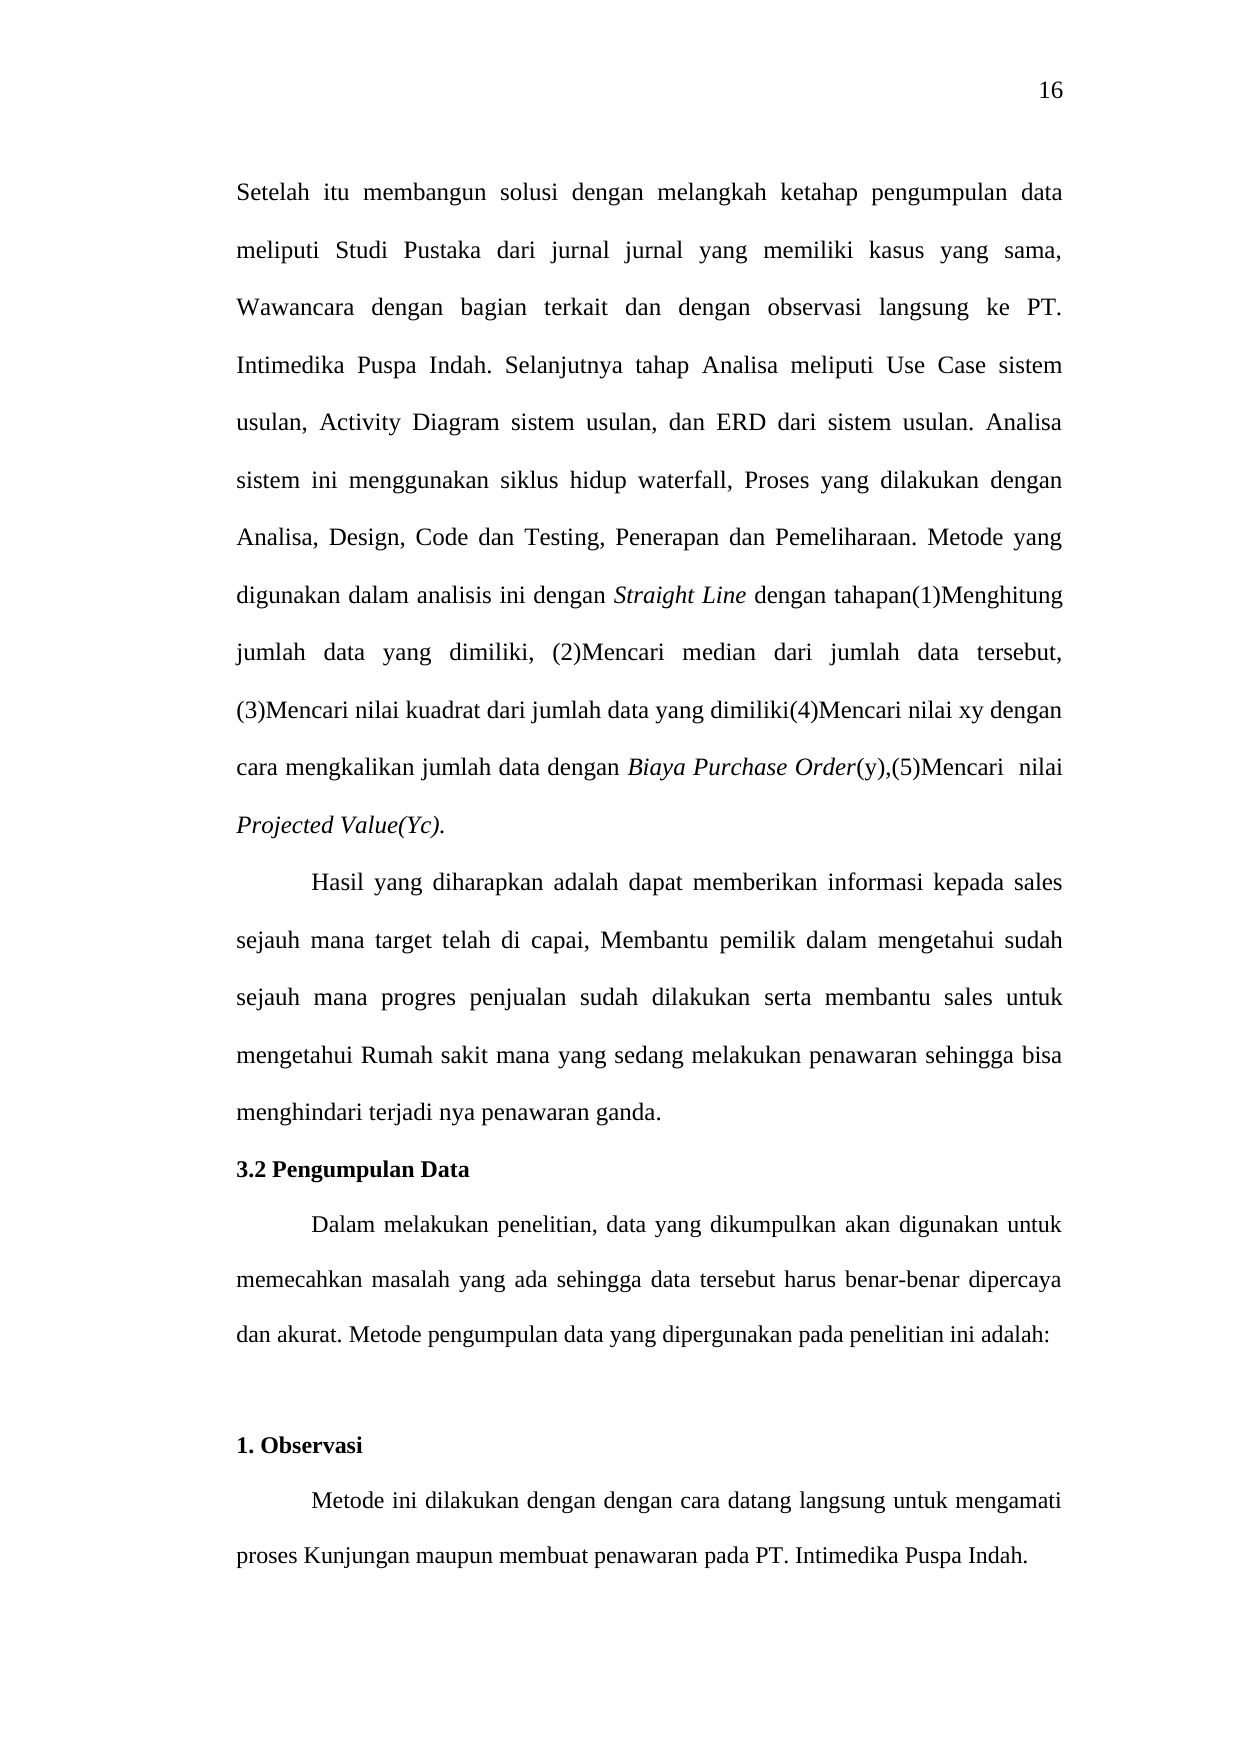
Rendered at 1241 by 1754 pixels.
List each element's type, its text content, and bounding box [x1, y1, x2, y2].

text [236, 177, 1063, 838]
text Hasil yang diharapkan adalah dapat memberikan informasi kepada sales sejauh mana target telah di capai, Membantu pemilik dalam mengetahui sudah sejauh mana progres penjualan sudah dilakukan serta membantu sales untuk mengetahui Rumah sakit mana yang sedang melakukan penawaran sehingga bisa menghindari terjadi nya penawaran ganda. [236, 867, 1063, 1126]
text 3.2 Pengumpulan Data [236, 1155, 1063, 1182]
text Metode ini dilakukan dengan dengan cara datang langsung untuk mengamati proses Kunjungan maupun membuat penawaran pada PT. Intimedika Puspa Indah. [236, 1486, 1063, 1569]
text 1. Observasi [236, 1431, 1063, 1458]
text Dalam melakukan penelitian, data yang dikumpulkan akan digunakan untuk memecahkan masalah yang ada sehingga data tersebut harus benar-benar dipercaya dan akurat. Metode pengumpulan data yang dipergunakan pada penelitian ini adalah: [236, 1210, 1063, 1348]
